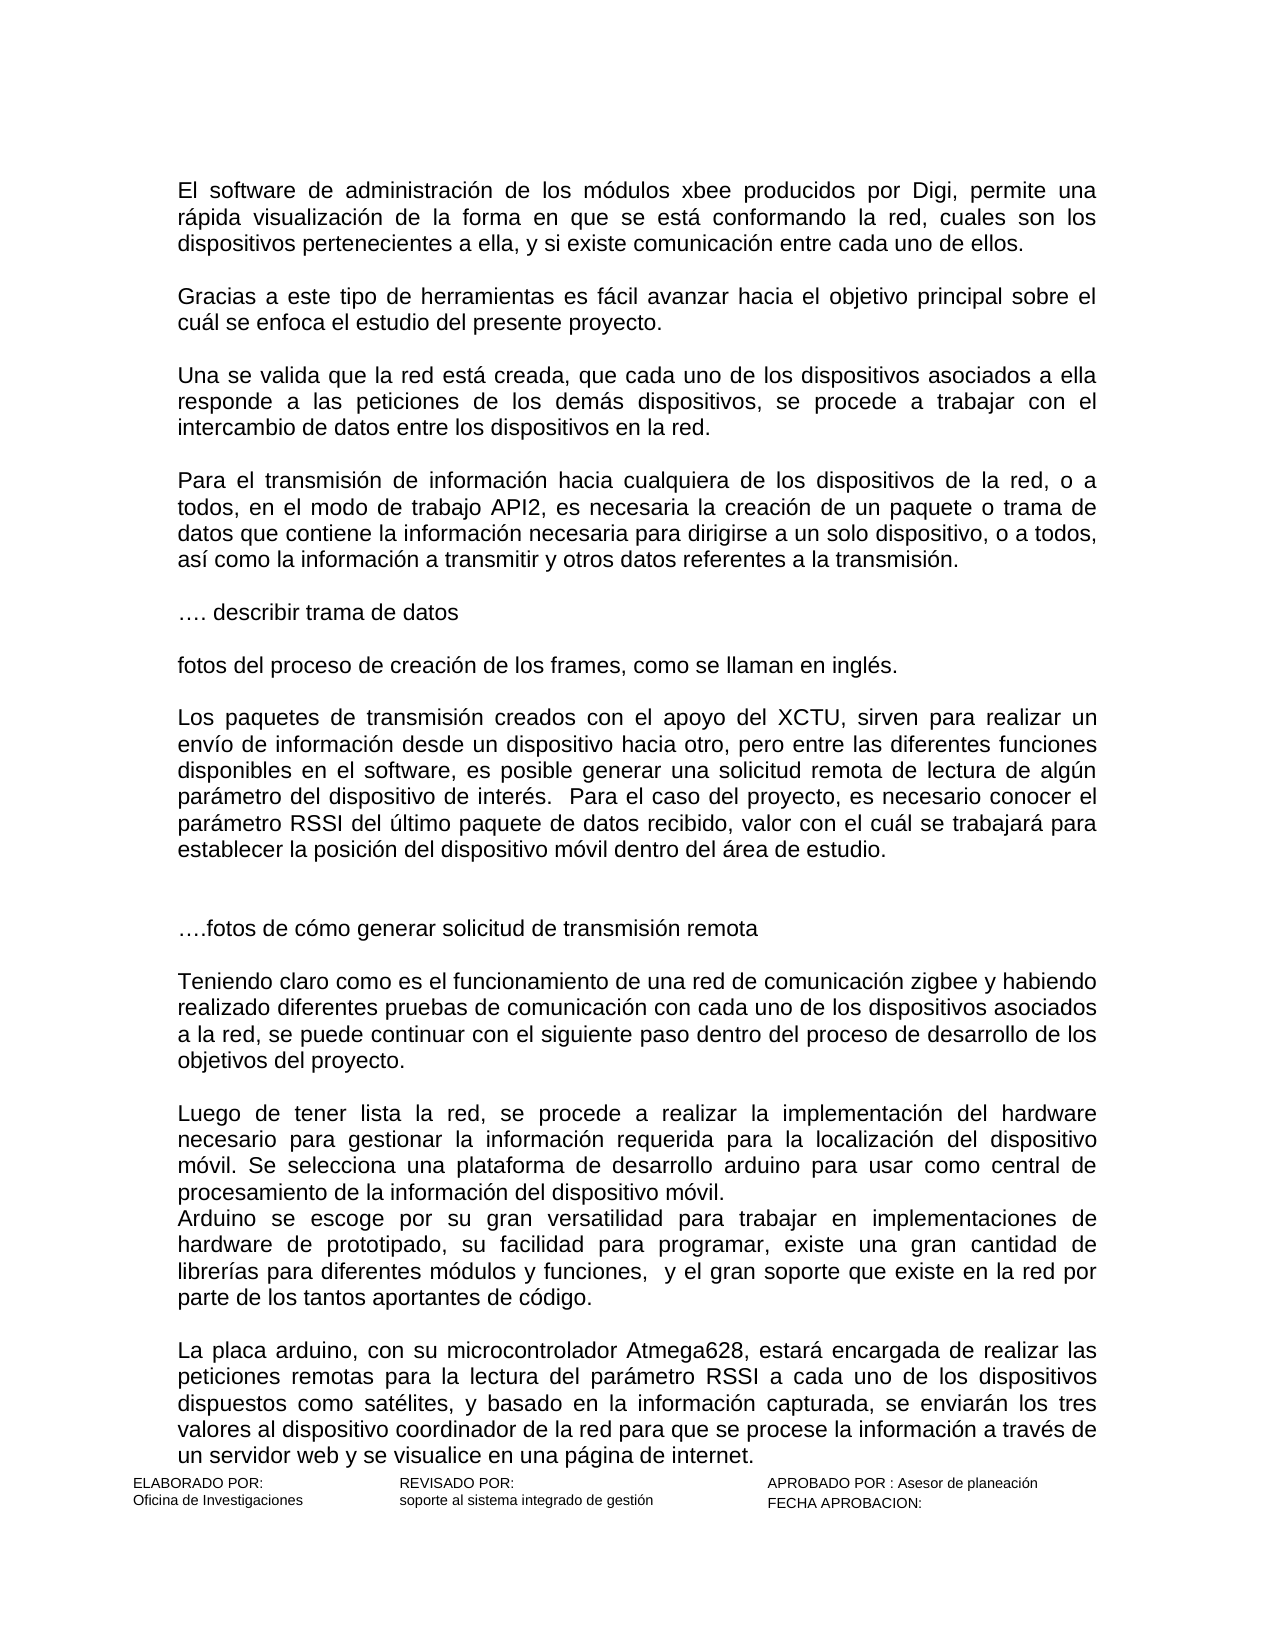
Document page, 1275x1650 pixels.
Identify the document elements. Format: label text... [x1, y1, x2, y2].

text Para el transmisión de información hacia cualquiera de los dispositivos de la red, o a todos, en el modo de trabajo API2, es necesaria la creación de un paquete o trama de datos que contiene la información necesaria para dirigirse a un solo dispositivo, o a todos, así como la información a transmitir y otros datos referentes a la transmisión. [177, 467, 1098, 572]
text fotos del proceso de creación de los frames, como se llaman en inglés. [177, 652, 1098, 678]
text ….fotos de cómo generar solicitud de transmisión remota [177, 915, 1098, 941]
text Gracias a este tipo de herramientas es fácil avanzar hacia el objetivo principal sobre el cuál se enfoca el estudio del presente proyecto. [177, 283, 1098, 335]
text El software de administración de los módulos xbee producidos por Digi, permite una rápida visualización de la forma en que se está conformando la red, cuales son los dispositivos pertenecientes a ella, y si existe comunicación entre cada uno de ellos. [177, 177, 1098, 256]
text Teniendo claro como es el funcionamiento de una red de comunicación zigbee y habiendo realizado diferentes pruebas de comunicación con cada uno de los dispositivos asociados a la red, se puede continuar con el siguiente paso dentro del proceso de desarrollo de los objetivos del proyecto. [177, 968, 1098, 1073]
text Una se valida que la red está creada, que cada uno de los dispositivos asociados a ella responde a las peticiones de los demás dispositivos, se procede a trabajar con el intercambio de datos entre los dispositivos en la red. [177, 362, 1098, 441]
text …. describir trama de datos [177, 599, 1098, 625]
text La placa arduino, con su microcontrolador Atmega628, estará encargada de realizar las peticiones remotas para la lectura del parámetro RSSI a cada uno de los dispositivos dispuestos como satélites, y basado en la información capturada, se enviarán los tres valores al dispositivo coordinador de la red para que se procese la información a través de un servidor web y se visualice en una página de internet. [177, 1337, 1098, 1468]
text Luego de tener lista la red, se procede a realizar la implementación del hardware necesario para gestionar la información requerida para la localización del dispositivo móvil. Se selecciona una plataforma de desarrollo arduino para usar como central de procesamiento de la información del dispositivo móvil. [177, 1099, 1098, 1205]
text Los paquetes de transmisión creados con el apoyo del XCTU, sirven para realizar un envío de información desde un dispositivo hacia otro, pero entre las diferentes funciones disponibles en el software, es posible generar una solicitud remota de lectura de algún parámetro del dispositivo de interés. Para el caso del proyecto, es necesario conocer el parámetro RSSI del último paquete de datos recibido, valor con el cuál se trabajará para establecer la posición del dispositivo móvil dentro del área de estudio. [177, 704, 1098, 862]
text Arduino se escoge por su gran versatilidad para trabajar en implementaciones de hardware de prototipado, su facilidad para programar, existe una gran cantidad de librerías para diferentes módulos y funciones, y el gran soporte que existe en la red por parte de los tantos aportantes de código. [177, 1205, 1098, 1310]
